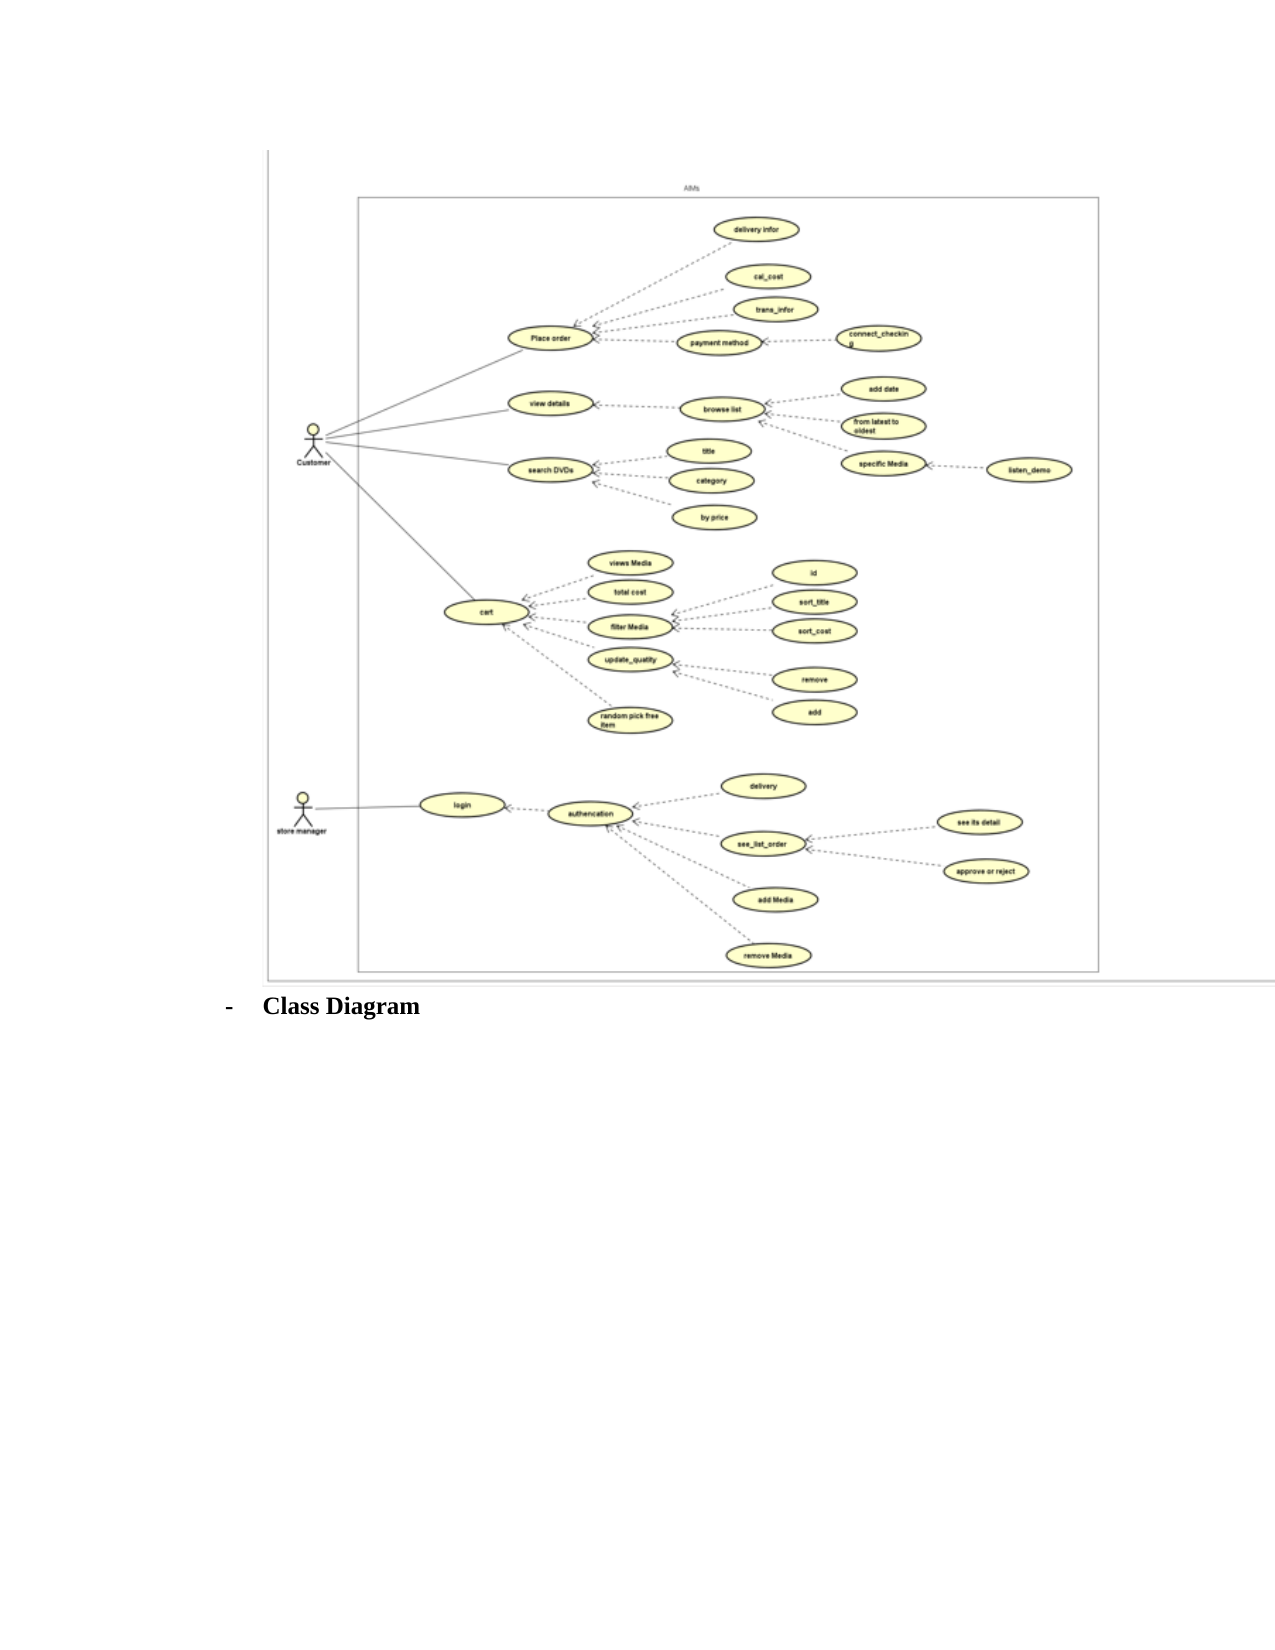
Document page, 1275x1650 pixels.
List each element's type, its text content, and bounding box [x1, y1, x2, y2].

picture [262, 150, 1275, 987]
list Class Diagram [225, 991, 1162, 1020]
